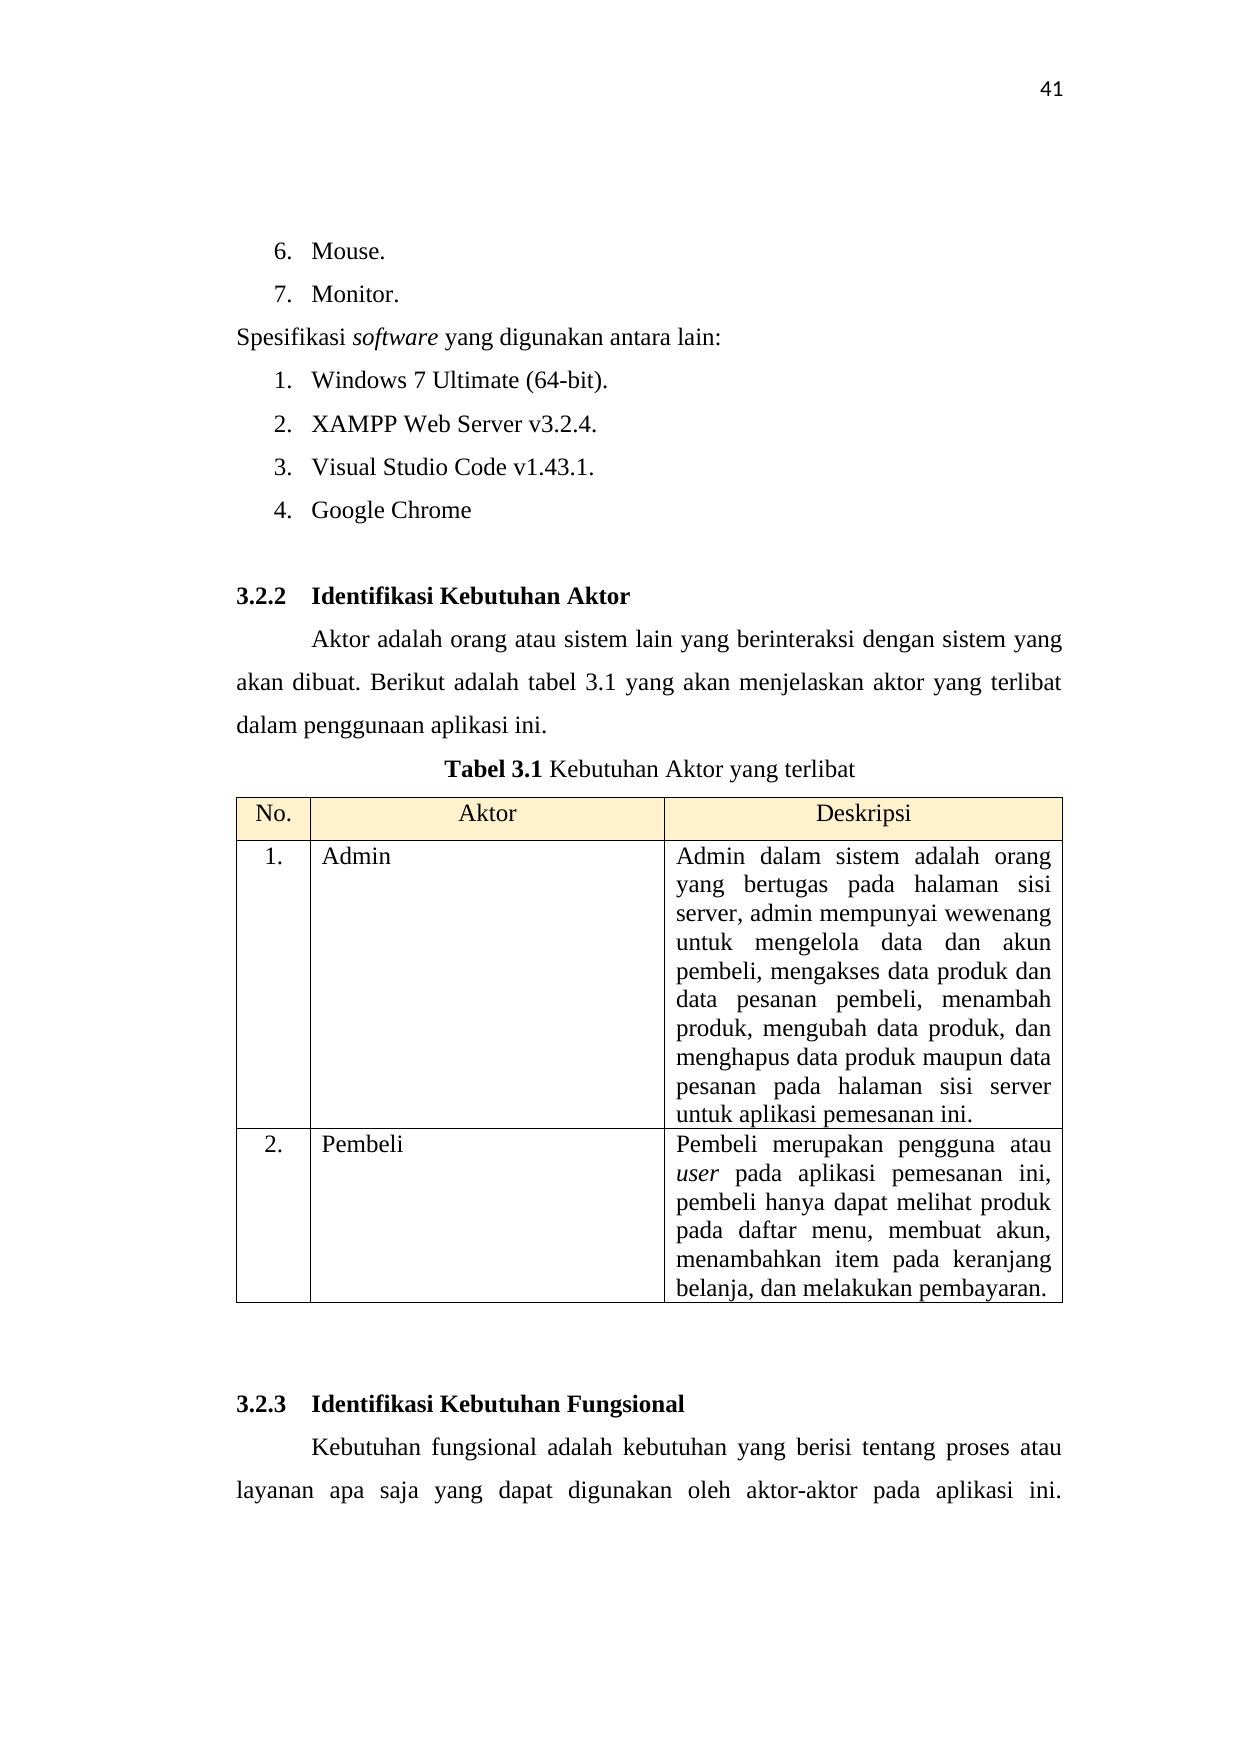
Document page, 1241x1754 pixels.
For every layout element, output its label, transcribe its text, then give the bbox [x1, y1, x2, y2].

table_cell Admin [311, 841, 664, 1128]
table_cell Pembeli merupakan pengguna atau user pada aplikasi pemesanan ini, pembeli hanya dapat melihat produk pada daftar menu, membuat akun, menambahkan item pada keranjang belanja, dan melakukan pembayaran. [665, 1129, 1062, 1302]
table_header No. [237, 798, 310, 840]
list Monitor. [274, 279, 1063, 308]
list Mouse. [274, 236, 1063, 265]
table_header Aktor [311, 798, 664, 840]
text 3.2.3 Identifikasi Kebutuhan Fungsional [236, 1389, 1063, 1418]
text Aktor adalah orang atau sistem lain yang berinteraksi dengan sistem yang akan dibuat. Berikut adalah tabel 3.1 yang akan menjelaskan aktor yang terlibat dalam penggunaan aplikasi ini. [236, 624, 1063, 739]
text Tabel 3.1 Kebutuhan Aktor yang terlibat [236, 754, 1063, 782]
list Google Chrome [274, 495, 1063, 524]
list XAMPP Web Server v3.2.4. [274, 409, 1063, 437]
list Windows 7 Ultimate (64-bit). [274, 366, 1063, 394]
list Visual Studio Code v1.43.1. [274, 452, 1063, 481]
table_cell Admin dalam sistem adalah orang yang bertugas pada halaman sisi server, admin mempunyai wewenang untuk mengelola data dan akun pembeli, mengakses data produk dan data pesanan pembeli, menambah produk, mengubah data produk, dan menghapus data produk maupun data pesanan pada halaman sisi server untuk aplikasi pemesanan ini. [665, 841, 1062, 1128]
table_cell Pembeli [311, 1129, 664, 1302]
text 3.2.2 Identifikasi Kebutuhan Aktor [236, 581, 1063, 610]
table_header Deskripsi [665, 798, 1062, 840]
text Spesifikasi software yang digunakan antara lain: [236, 322, 1063, 351]
table_cell 1. [237, 841, 310, 1128]
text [236, 1432, 1063, 1504]
table_cell 2. [237, 1129, 310, 1302]
